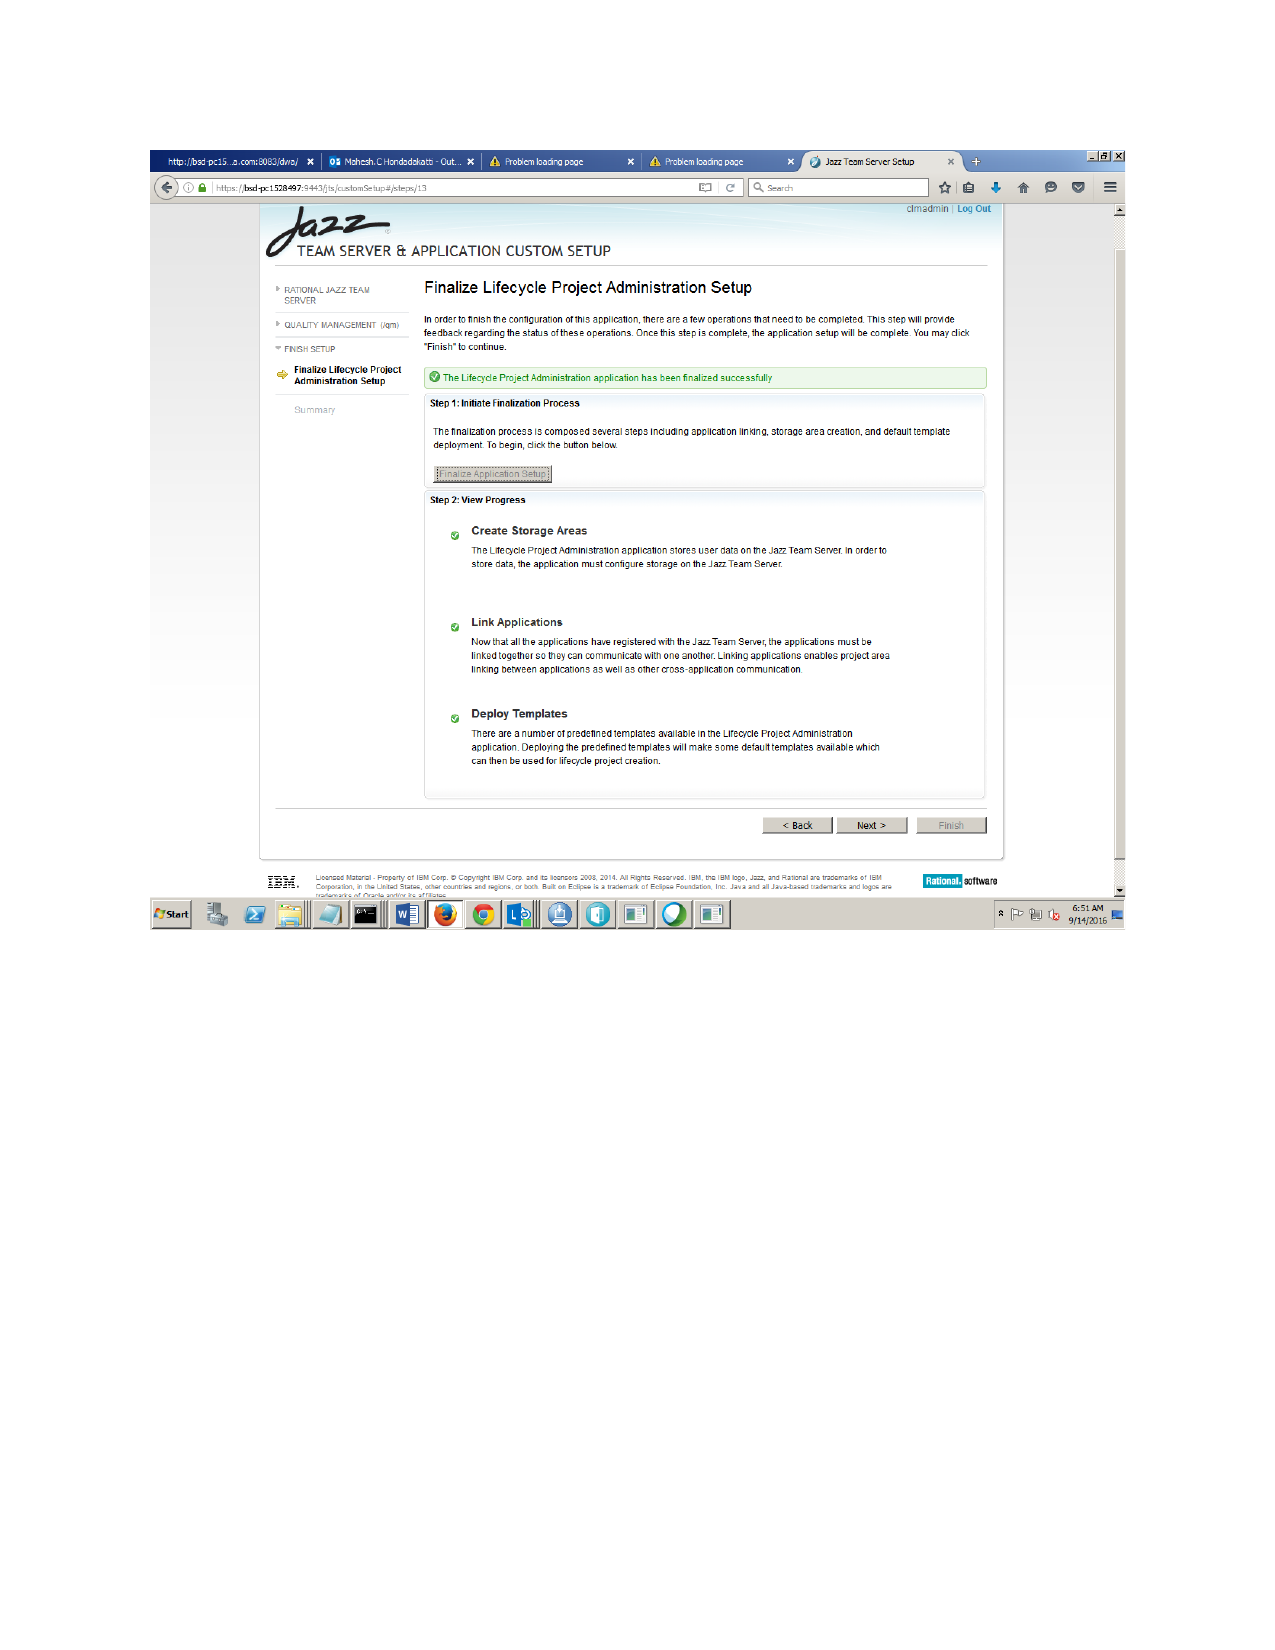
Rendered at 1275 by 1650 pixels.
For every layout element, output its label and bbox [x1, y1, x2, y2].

picture [150, 150, 1125, 930]
